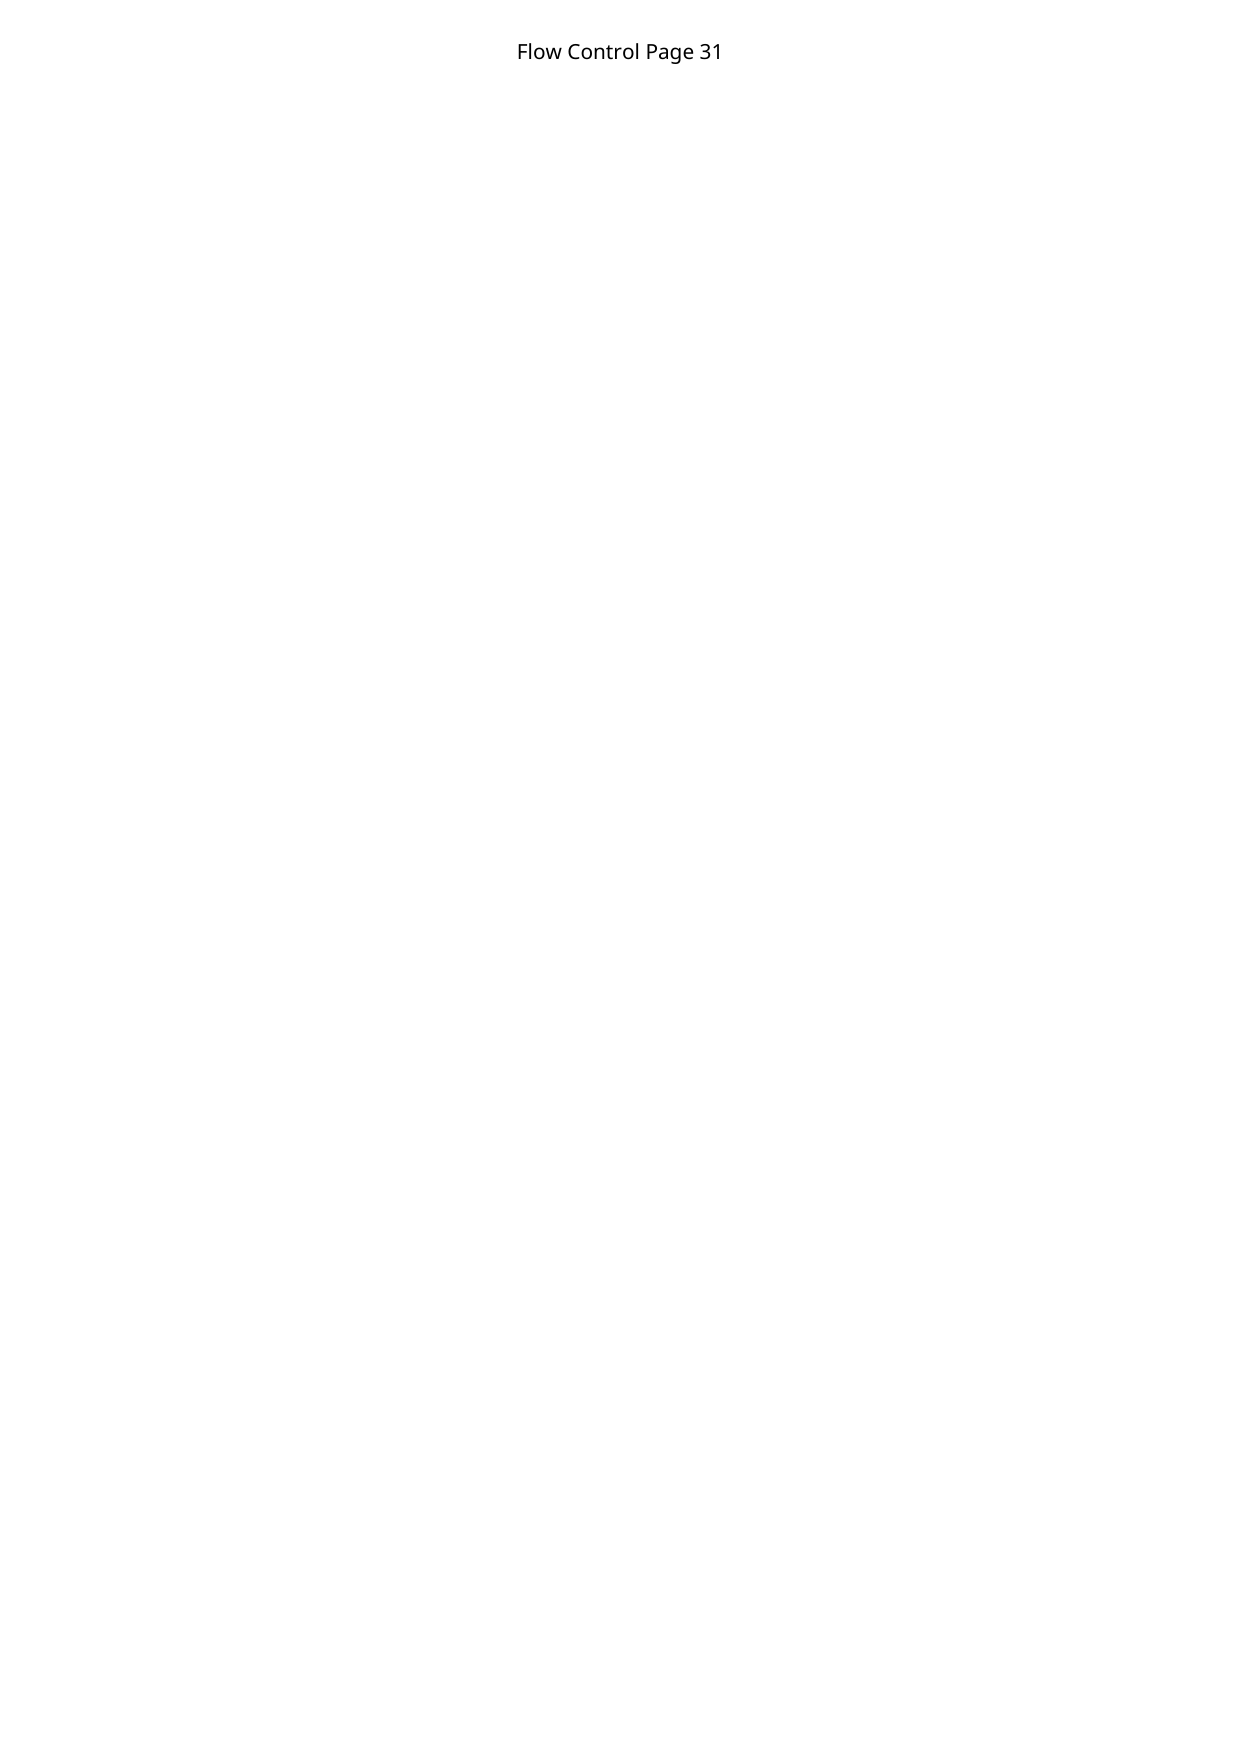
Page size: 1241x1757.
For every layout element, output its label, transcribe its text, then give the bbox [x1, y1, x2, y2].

text Flow Control Page 31 [150, 41, 1090, 64]
